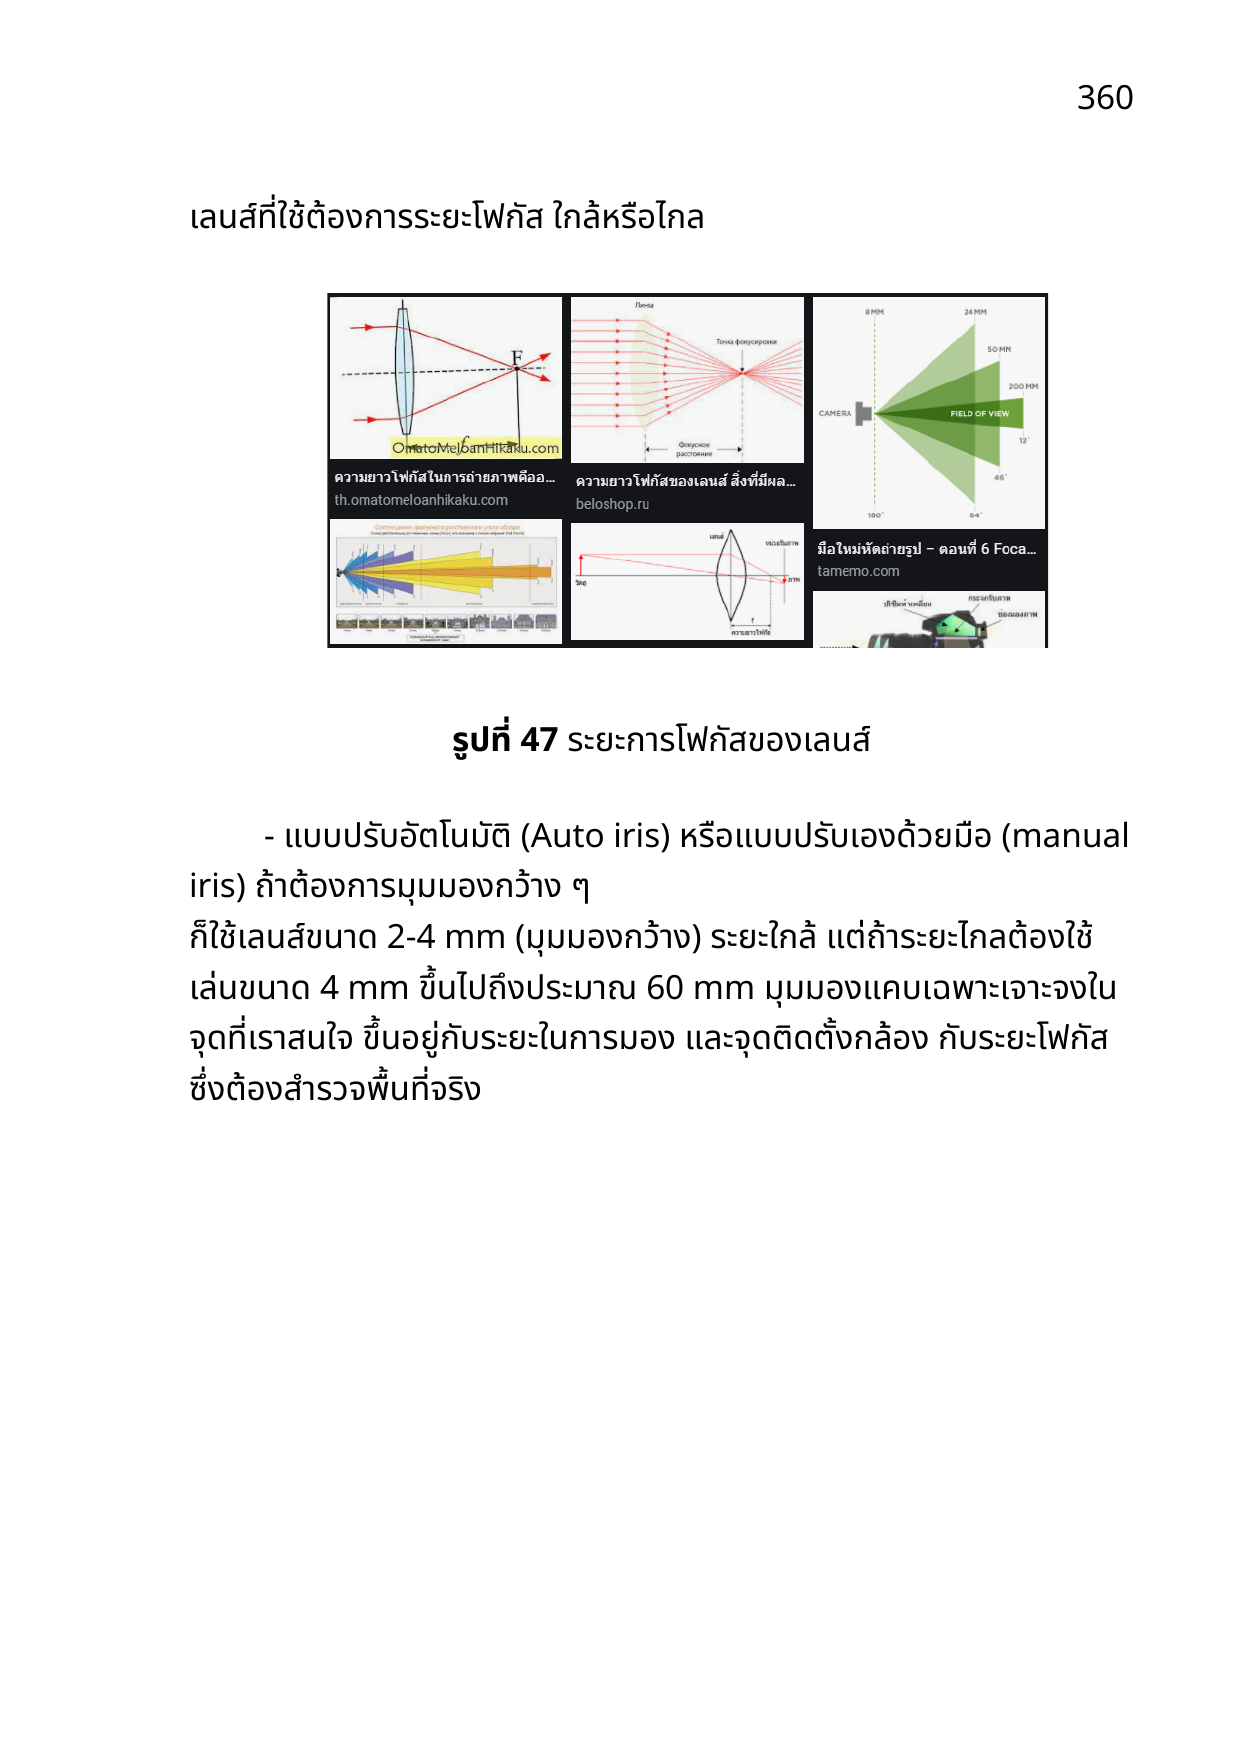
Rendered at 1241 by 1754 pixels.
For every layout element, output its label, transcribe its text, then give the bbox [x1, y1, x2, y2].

text เลนส์ที่ใช้ต้องการระยะโฟกัส ใกล้หรือไกล [189, 193, 1134, 243]
picture [327, 293, 1049, 648]
text - แบบปรับอัตโนมัติ (Auto iris) หรือแบบปรับเองด้วยมือ (manual iris) ถ้าต้องการมุมมองกว้าง ๆ [189, 812, 1134, 913]
text รูปที่ 47 ระยะการโฟกัสของเลนส์ [189, 716, 1134, 766]
text ก็ใช้เลนส์ขนาด 2-4 mm (มุมมองกว้าง) ระยะใกล้ แต่ถ้าระยะไกลต้องใช้เล่นขนาด 4 mm ขึ้นไปถึงประมาณ 60 mm มุมมองแคบเฉพาะเจาะจงในจุดที่เราสนใจ ขึ้นอยู่กับระยะในการมอง และจุดติดตั้งกล้อง กับระยะโฟกัส ซึ่งต้องสํารวจพื้นที่จริง [189, 913, 1134, 1115]
